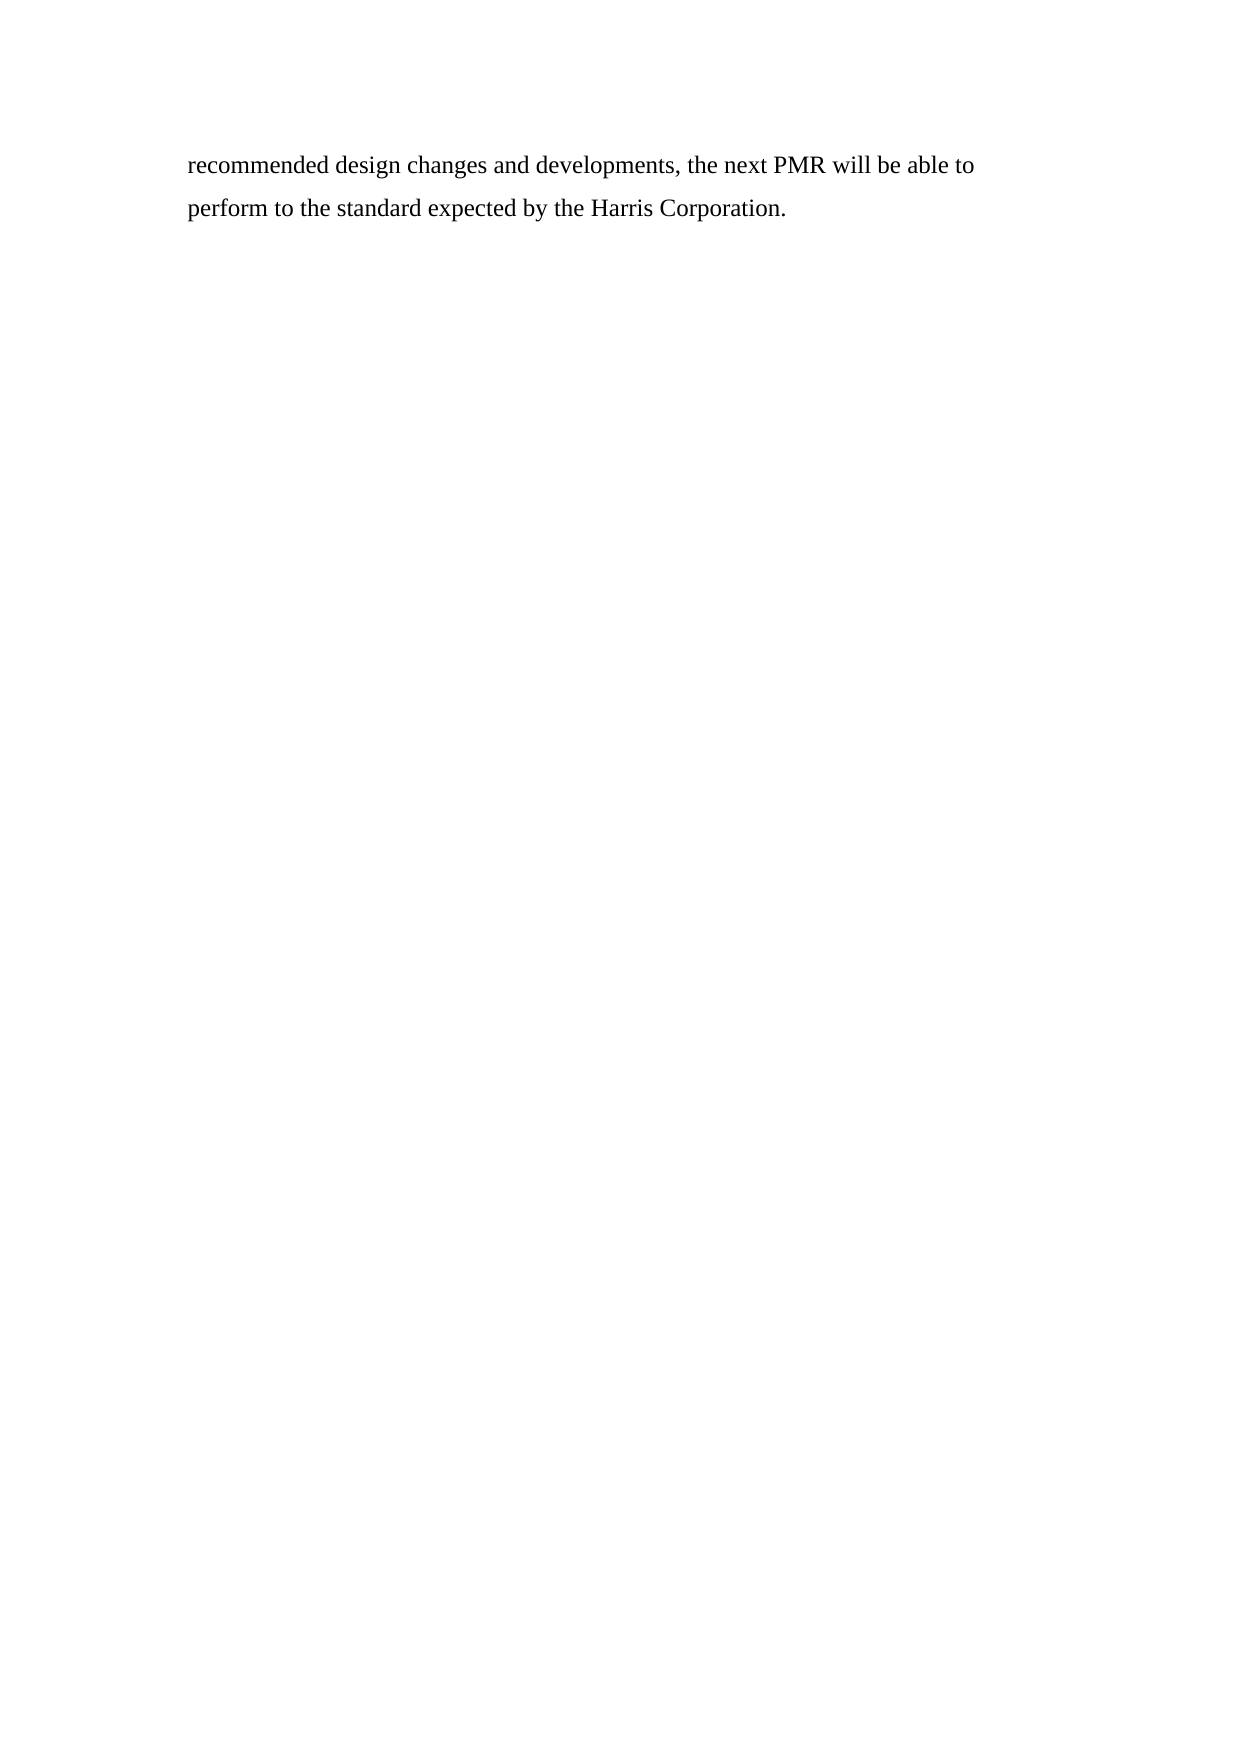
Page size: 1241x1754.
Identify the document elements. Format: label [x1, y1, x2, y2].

text [187, 150, 1053, 222]
